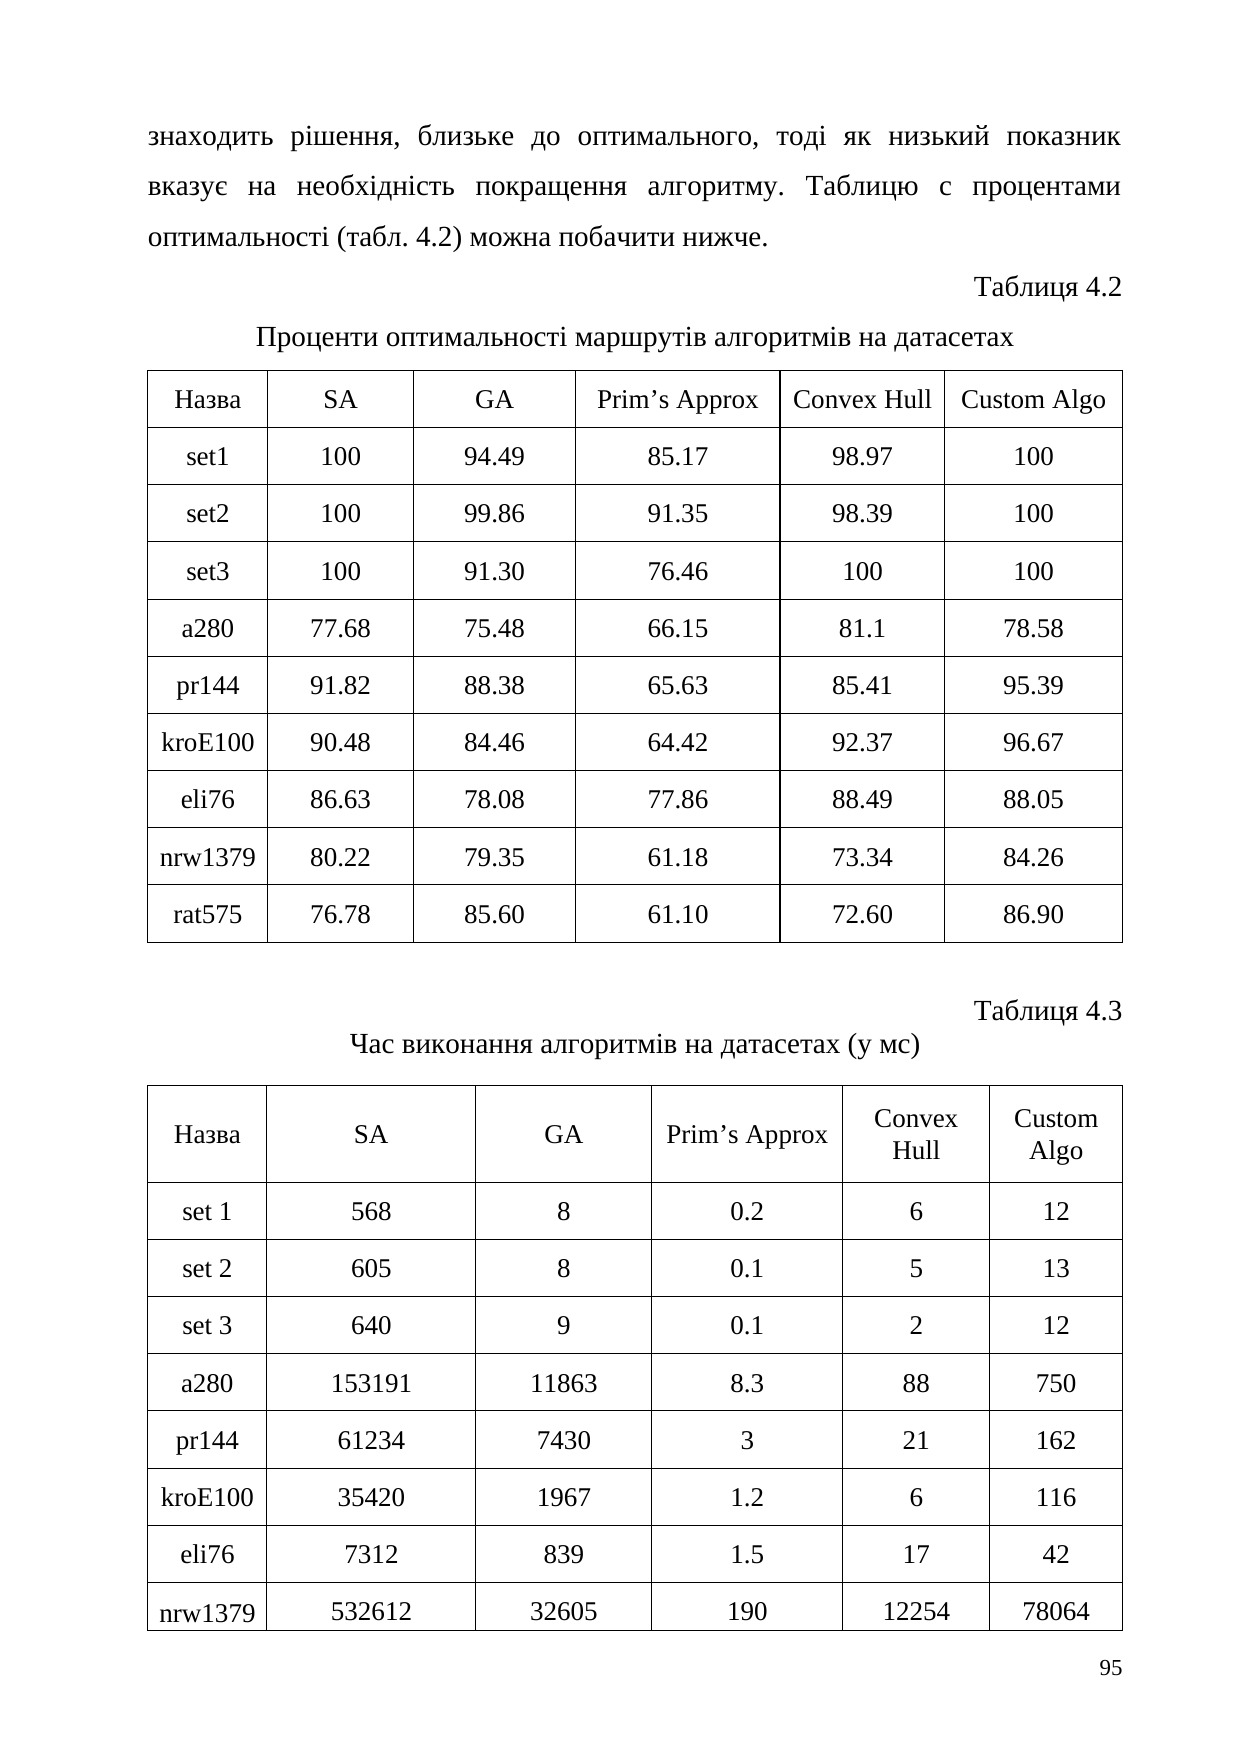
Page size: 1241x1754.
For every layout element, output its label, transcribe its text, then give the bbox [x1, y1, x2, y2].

table_cell pr144 [148, 1411, 266, 1467]
table_cell 8 [476, 1183, 651, 1239]
text Таблиця 4.2 [148, 269, 1122, 303]
table_cell 88 [843, 1354, 989, 1410]
table_cell 91.82 [268, 657, 413, 713]
table_cell 76.78 [268, 885, 413, 942]
table_cell set 2 [148, 1240, 266, 1296]
table_cell 84.26 [945, 828, 1122, 884]
text Проценти оптимальності маршрутів алгоритмів на датасетах [148, 319, 1122, 353]
table_cell 98.97 [781, 428, 944, 484]
table_cell nrw1379 [148, 828, 267, 884]
table_cell 91.35 [576, 485, 779, 541]
table_cell 100 [945, 428, 1122, 484]
table_cell 0.2 [652, 1183, 842, 1239]
table_cell 94.49 [414, 428, 575, 484]
table_cell 78.58 [945, 600, 1122, 656]
table_cell 80.22 [268, 828, 413, 884]
table_cell 86.63 [268, 771, 413, 827]
table_cell 100 [268, 428, 413, 484]
table_cell 7430 [476, 1411, 651, 1467]
table_cell 91.30 [414, 542, 575, 598]
table_cell eli76 [148, 1526, 266, 1582]
table_cell 17 [843, 1526, 989, 1582]
table_cell 1967 [476, 1469, 651, 1525]
table_cell set1 [148, 428, 267, 484]
table_header Convex Hull [843, 1086, 989, 1182]
table_cell 88.38 [414, 657, 575, 713]
table_cell 35420 [267, 1469, 475, 1525]
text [148, 118, 1122, 252]
table_cell a280 [148, 600, 267, 656]
table_cell 65.63 [576, 657, 779, 713]
table_header Convex Hull [781, 371, 944, 427]
table_header GA [414, 371, 575, 427]
table_cell 72.60 [781, 885, 944, 942]
table_cell 21 [843, 1411, 989, 1467]
table_cell 100 [781, 542, 944, 598]
table_header Назва [148, 1086, 266, 1182]
table_cell 84.46 [414, 714, 575, 770]
table_cell 73.34 [781, 828, 944, 884]
table_cell 2 [843, 1297, 989, 1353]
table_cell kroE100 [148, 1469, 266, 1525]
table_cell 750 [990, 1354, 1122, 1410]
text Таблиця 4.3 [148, 993, 1122, 1026]
table_cell 42 [990, 1526, 1122, 1582]
table_cell 3 [652, 1411, 842, 1467]
table_cell 100 [268, 542, 413, 598]
table_cell 100 [268, 485, 413, 541]
table_cell 11863 [476, 1354, 651, 1410]
table_cell 78064 [990, 1583, 1122, 1630]
table_header Назва [148, 371, 267, 427]
table_cell set 3 [148, 1297, 266, 1353]
table_cell 153191 [267, 1354, 475, 1410]
table_cell 61234 [267, 1411, 475, 1467]
table_cell 1.5 [652, 1526, 842, 1582]
table_cell 532612 [267, 1583, 475, 1630]
table_cell kroE100 [148, 714, 267, 770]
table_cell 98.39 [781, 485, 944, 541]
table_cell 85.17 [576, 428, 779, 484]
table_cell 5 [843, 1240, 989, 1296]
table_cell set 1 [148, 1183, 266, 1239]
table_cell 95.39 [945, 657, 1122, 713]
table_cell 0.1 [652, 1297, 842, 1353]
table_cell 99.86 [414, 485, 575, 541]
text Час виконання алгоритмів на датасетах (у мс) [148, 1026, 1122, 1060]
table_cell 12254 [843, 1583, 989, 1630]
table_cell 85.60 [414, 885, 575, 942]
table_cell 88.05 [945, 771, 1122, 827]
table_cell 79.35 [414, 828, 575, 884]
table_cell 839 [476, 1526, 651, 1582]
table_cell 100 [945, 485, 1122, 541]
table_cell 12 [990, 1183, 1122, 1239]
table_cell 32605 [476, 1583, 651, 1630]
table_cell 76.46 [576, 542, 779, 598]
table_cell 86.90 [945, 885, 1122, 942]
table_header GA [476, 1086, 651, 1182]
table_header Custom Algo [945, 371, 1122, 427]
table_cell a280 [148, 1354, 266, 1410]
table_cell 162 [990, 1411, 1122, 1467]
table_cell rat575 [148, 885, 267, 942]
table_cell 92.37 [781, 714, 944, 770]
table_cell pr144 [148, 657, 267, 713]
table_cell 13 [990, 1240, 1122, 1296]
table_header Prim’s Approx [576, 371, 779, 427]
table_cell 605 [267, 1240, 475, 1296]
table_cell set2 [148, 485, 267, 541]
table_cell 100 [945, 542, 1122, 598]
table_cell 75.48 [414, 600, 575, 656]
table_cell 7312 [267, 1526, 475, 1582]
table_cell 78.08 [414, 771, 575, 827]
table_cell 90.48 [268, 714, 413, 770]
table_cell 81.1 [781, 600, 944, 656]
table_cell 6 [843, 1183, 989, 1239]
table_header SA [268, 371, 413, 427]
table_cell 85.41 [781, 657, 944, 713]
table_cell 61.10 [576, 885, 779, 942]
table_cell 9 [476, 1297, 651, 1353]
table_cell set3 [148, 542, 267, 598]
table_cell 77.86 [576, 771, 779, 827]
table_cell nrw1379 [148, 1583, 266, 1630]
table_cell 6 [843, 1469, 989, 1525]
table_cell 64.42 [576, 714, 779, 770]
table_cell 8.3 [652, 1354, 842, 1410]
table_cell 190 [652, 1583, 842, 1630]
table_header SA [267, 1086, 475, 1182]
table_cell 61.18 [576, 828, 779, 884]
table_cell 88.49 [781, 771, 944, 827]
table_cell 1.2 [652, 1469, 842, 1525]
table_cell eli76 [148, 771, 267, 827]
table_cell 96.67 [945, 714, 1122, 770]
table_header Custom Algo [990, 1086, 1122, 1182]
table_cell 116 [990, 1469, 1122, 1525]
table_cell 0.1 [652, 1240, 842, 1296]
table_cell 77.68 [268, 600, 413, 656]
table_cell 568 [267, 1183, 475, 1239]
table_cell 8 [476, 1240, 651, 1296]
table_cell 66.15 [576, 600, 779, 656]
table_cell 12 [990, 1297, 1122, 1353]
table_header Prim’s Approx [652, 1086, 842, 1182]
table_cell 640 [267, 1297, 475, 1353]
